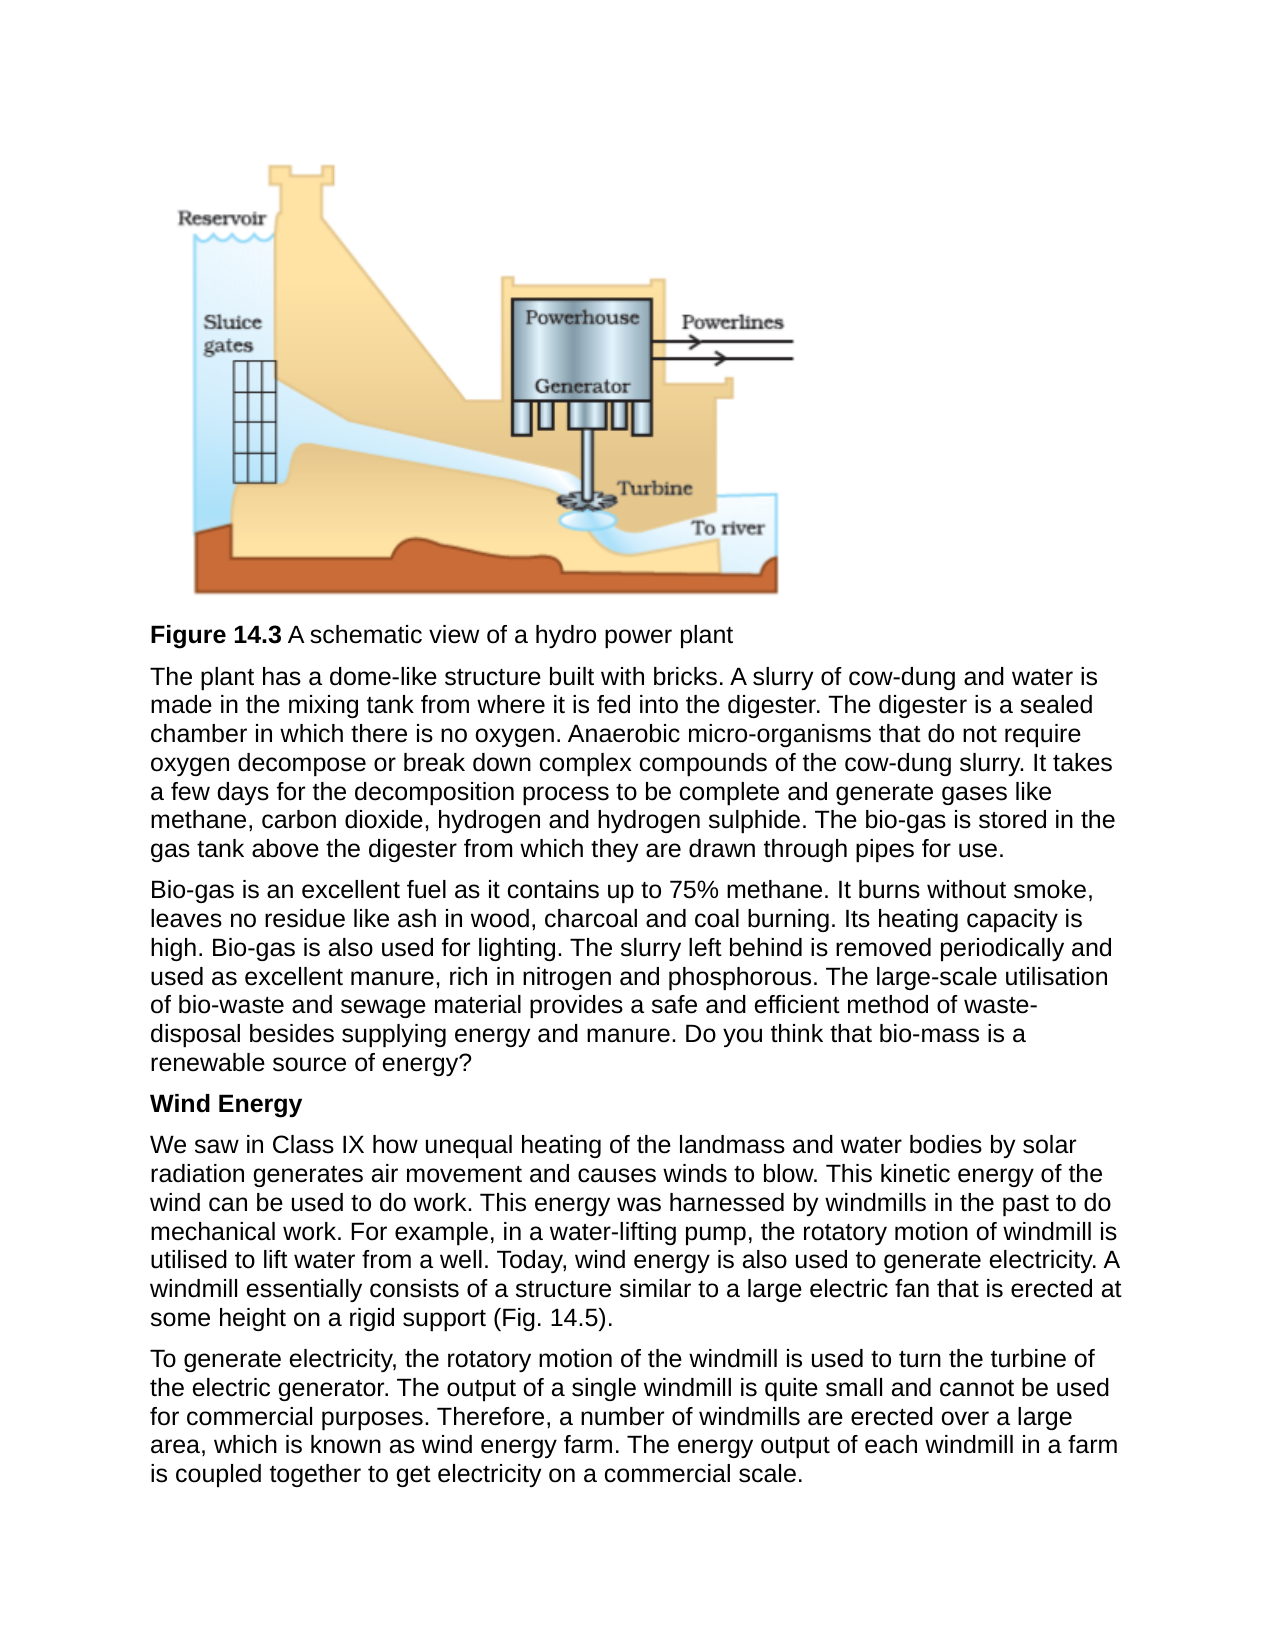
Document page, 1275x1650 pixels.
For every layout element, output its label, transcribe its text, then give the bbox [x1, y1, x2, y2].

text Wind Energy [150, 1089, 1125, 1118]
picture [150, 150, 799, 608]
text We saw in Class IX how unequal heating of the landmass and water bodies by solar radiation generates air movement and causes winds to blow. This kinetic energy of the wind can be used to do work. This energy was harnessed by windmills in the past to do mechanical work. For example, in a water-lifting pump, the rotatory motion of windmill is utilised to lift water from a well. Today, wind energy is also used to generate electricity. A windmill essentially consists of a structure similar to a large electric fan that is erected at some height on a rigid support (Fig. 14.5). [150, 1130, 1125, 1332]
text Figure 14.3 A schematic view of a hydro power plant [150, 620, 1125, 649]
text The plant has a dome-like structure built with bricks. A slurry of cow-dung and water is made in the mixing tank from where it is fed into the digester. The digester is a sealed chamber in which there is no oxygen. Anaerobic micro-organisms that do not require oxygen decompose or break down complex compounds of the cow-dung slurry. It takes a few days for the decomposition process to be complete and generate gases like methane, carbon dioxide, hydrogen and hydrogen sulphide. The bio-gas is stored in the gas tank above the digester from which they are drawn through pipes for use. [150, 662, 1125, 863]
text Bio-gas is an excellent fuel as it contains up to 75% methane. It burns without smoke, leaves no residue like ash in wood, charcoal and coal burning. Its heating capacity is high. Bio-gas is also used for lighting. The slurry left behind is removed periodically and used as excellent manure, rich in nitrogen and phosphorous. The large-scale utilisation of bio-waste and sewage material provides a safe and efficient method of waste-disposal besides supplying energy and manure. Do you think that bio-mass is a renewable source of energy? [150, 875, 1125, 1077]
text To generate electricity, the rotatory motion of the windmill is used to turn the turbine of the electric generator. The output of a single windmill is quite small and cannot be used for commercial purposes. Therefore, a number of windmills are erected over a large area, which is known as wind energy farm. The energy output of each windmill in a farm is coupled together to get electricity on a commercial scale. [150, 1344, 1125, 1488]
